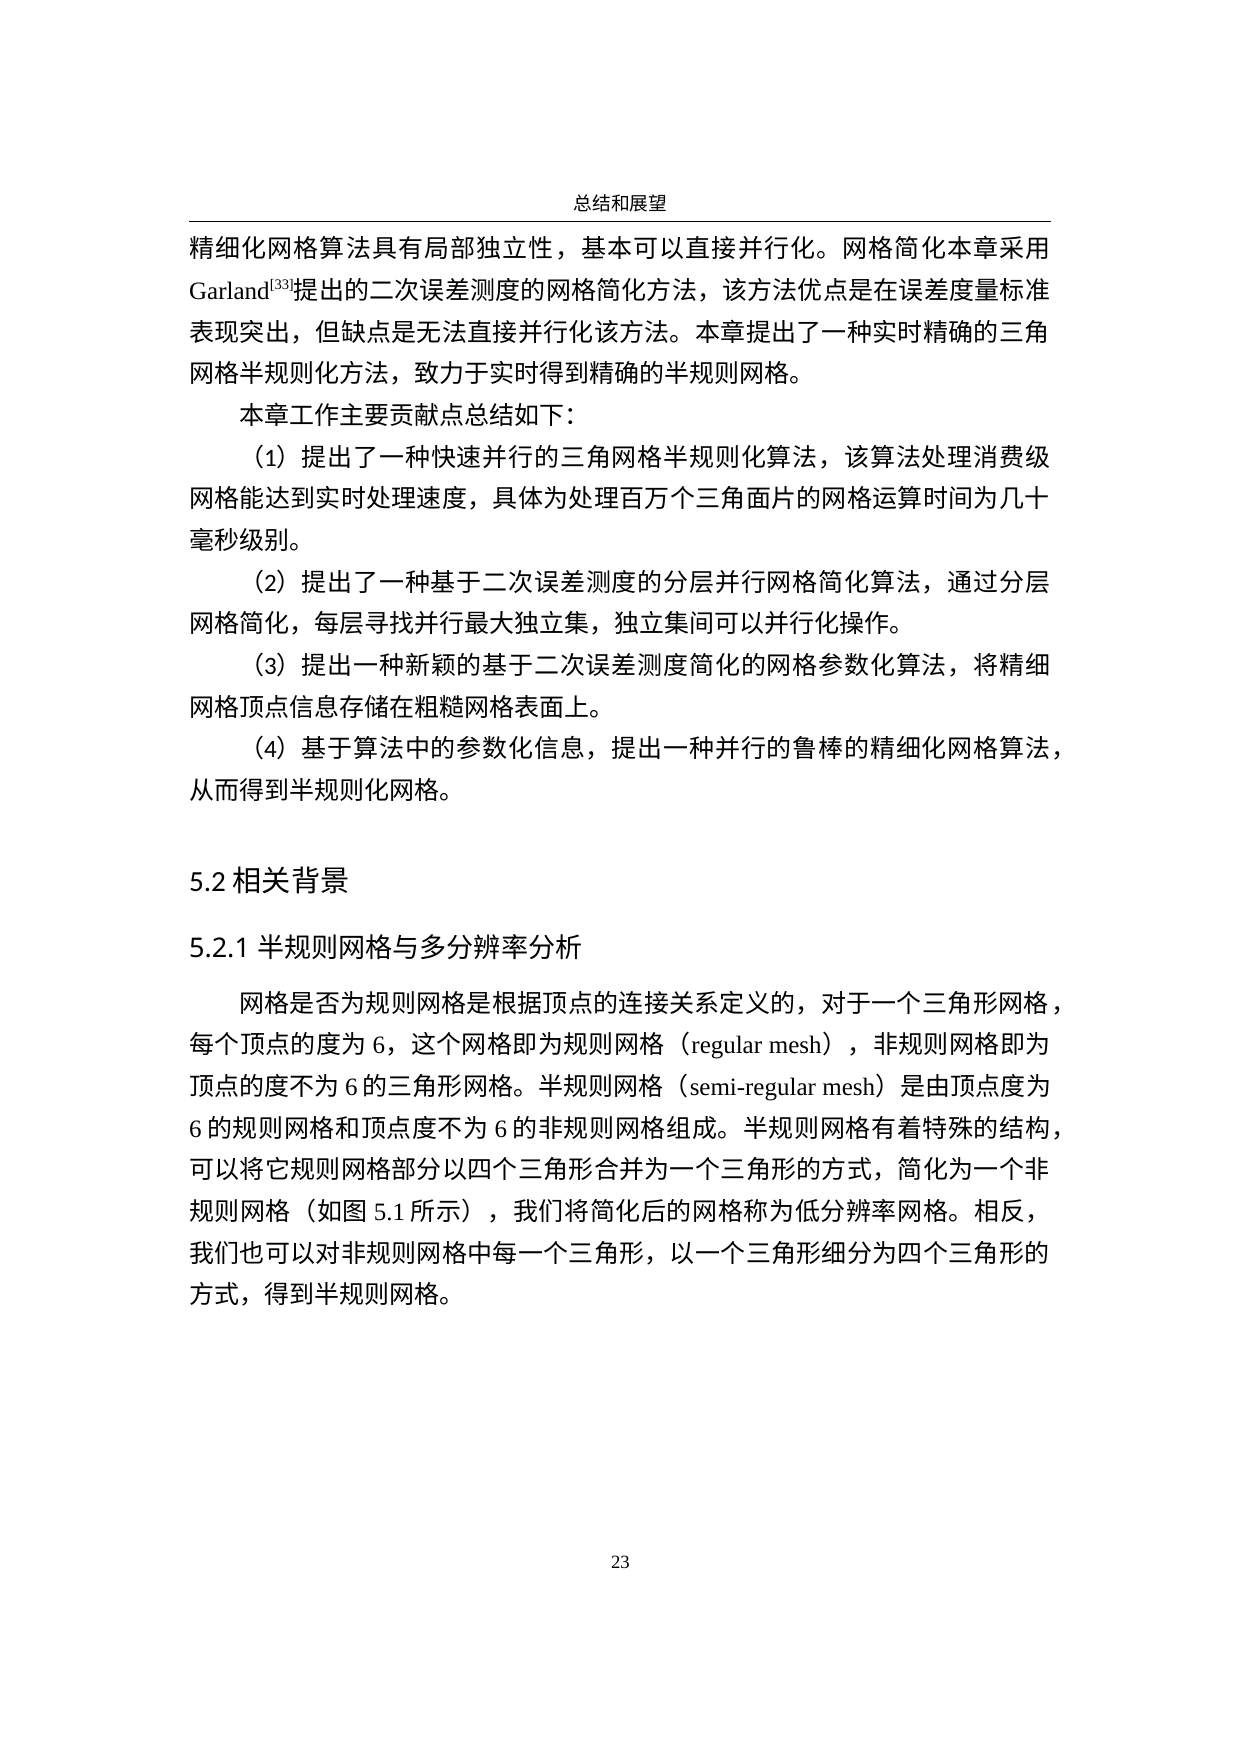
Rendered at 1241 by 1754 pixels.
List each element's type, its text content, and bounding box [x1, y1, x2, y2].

list 基于算法中的参数化信息，提出一种并行的鲁棒的精细化网格算法，从而得到半规则化网格。 [189, 724, 1051, 808]
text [189, 224, 1051, 391]
text 相关背景 [189, 858, 1051, 899]
list 提出一种新颖的基于二次误差测度简化的网格参数化算法，将精细网格顶点信息存储在粗糙网格表面上。 [189, 641, 1051, 724]
list 提出了一种快速并行的三角网格半规则化算法，该算法处理消费级网格能达到实时处理速度，具体为处理百万个三角面片的网格运算时间为几十毫秒级别。 [189, 433, 1051, 558]
text 半规则网格与多分辨率分析 [189, 924, 1051, 966]
list 提出了一种基于二次误差测度的分层并行网格简化算法，通过分层网格简化，每层寻找并行最大独立集，独立集间可以并行化操作。 [189, 558, 1051, 641]
text 网格是否为规则网格是根据顶点的连接关系定义的，对于一个三角形网格，每个顶点的度为6，这个网格即为规则网格（regular mesh），非规则网格即为顶点的度不为6的三角形网格。半规则网格（semi-regular mesh）是由顶点度为6的规则网格和顶点度不为6的非规则网格组成。半规则网格有着特殊的结构，可以将它规则网格部分以四个三角形合并为一个三角形的方式，简化为一个非规则网格（如图5.1所示），我们将简化后的网格称为低分辨率网格。相反，我们也可以对非规则网格中每一个三角形，以一个三角形细分为四个三角形的方式，得到半规则网格。 [189, 979, 1051, 1312]
text 本章工作主要贡献点总结如下： [189, 391, 1051, 433]
